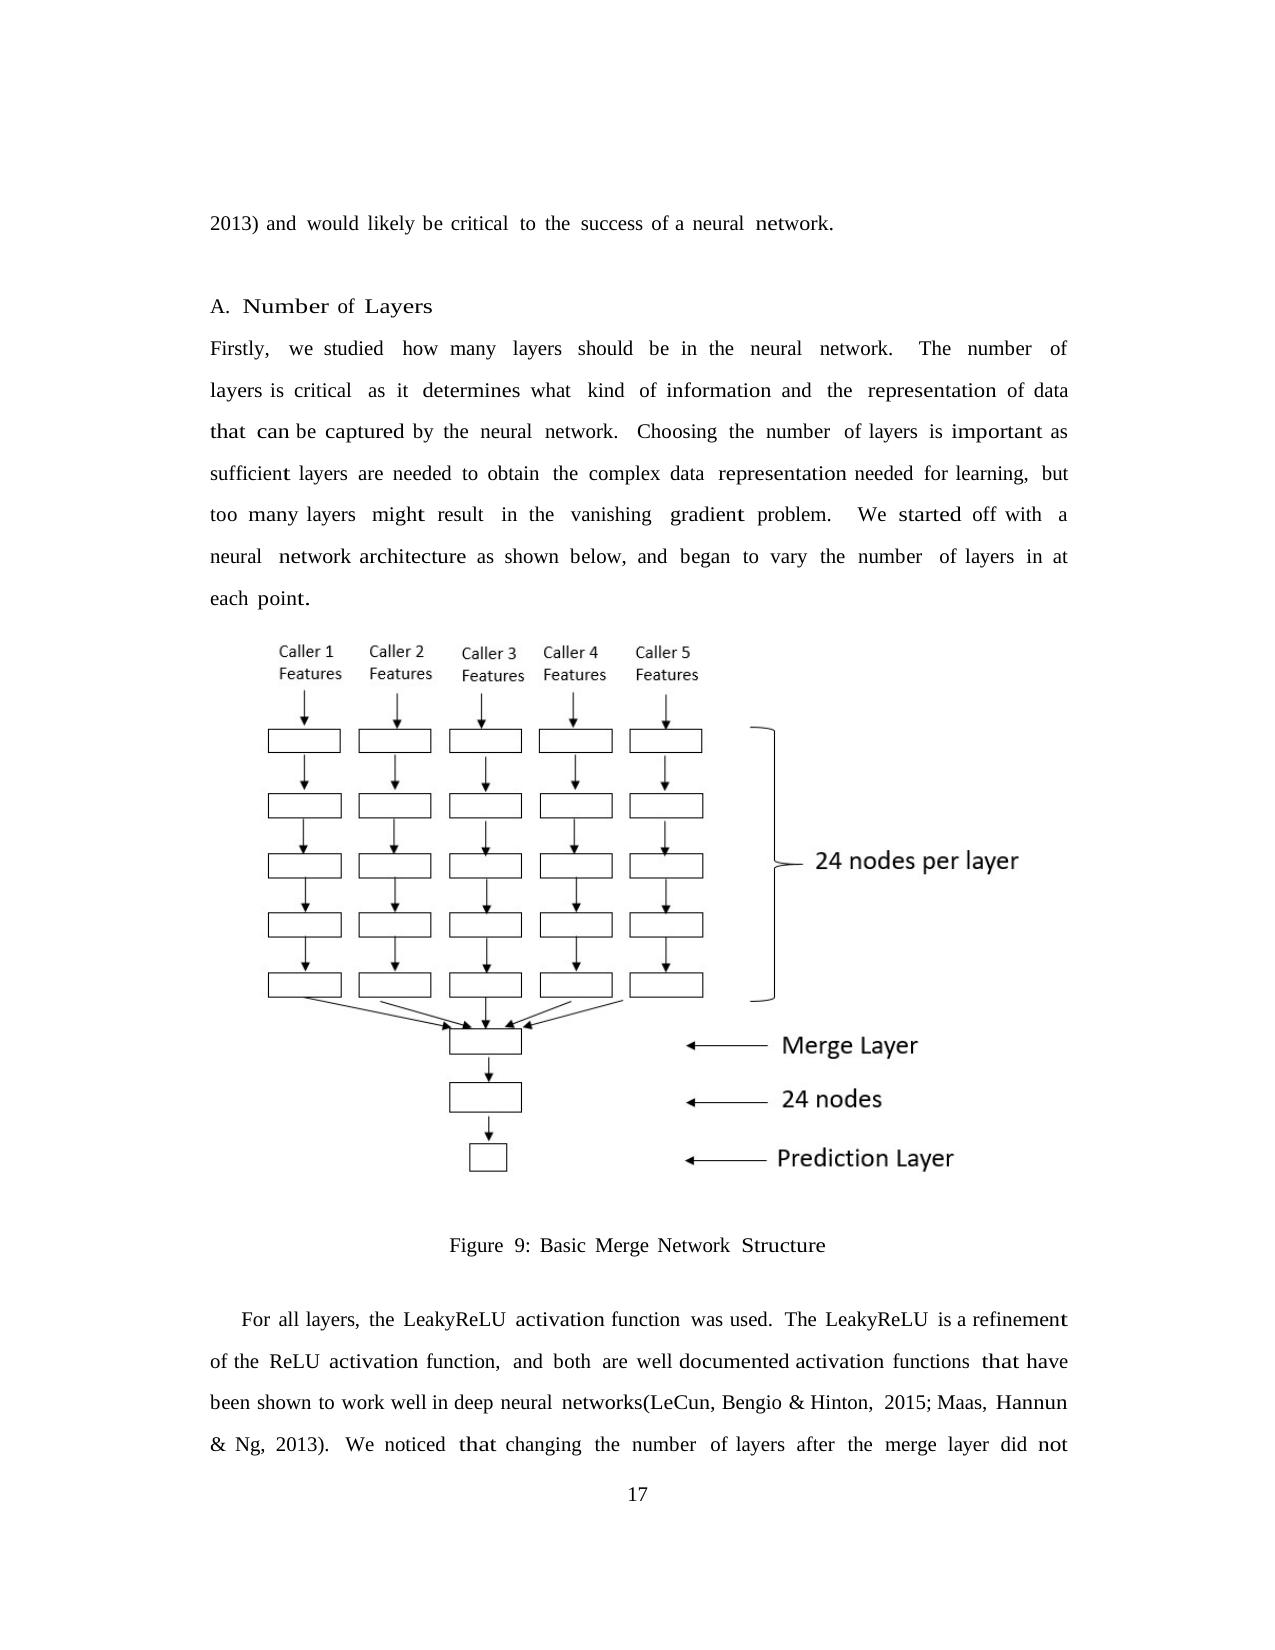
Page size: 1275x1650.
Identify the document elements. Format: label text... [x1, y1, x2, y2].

text 2013) and would likely be critical to the success of a neural network. [210, 211, 837, 235]
text Figure 9: Basic Merge Network Structure [445, 1233, 830, 1257]
text & Ng, 2013). We noticed that changing the number of layers after the merge layer did not [210, 1432, 1068, 1456]
picture [210, 636, 1066, 1216]
text Firstly, we studied how many layers should be in the neural network. The number of layers is critical as it determines what kind of information and the representation of data that can be captured by the neural network. Choosing the number of layers is important as sufficient layers are needed to obtain the complex data representation needed for learning, but too many layers might result in the vanishing gradient problem. We started off with a neural network architecture as shown below, and began to vary the number of layers in at each point. [210, 336, 1068, 609]
text For all layers, the LeakyReLU activation function was used. The LeakyReLU is a refinement of the ReLU activation function, and both are well documented activation functions that have been shown to work well in deep neural networks(LeCun, Bengio & Hinton, 2015; Maas, Hannun [210, 1307, 1068, 1414]
text A. Number of Layers [210, 294, 434, 318]
